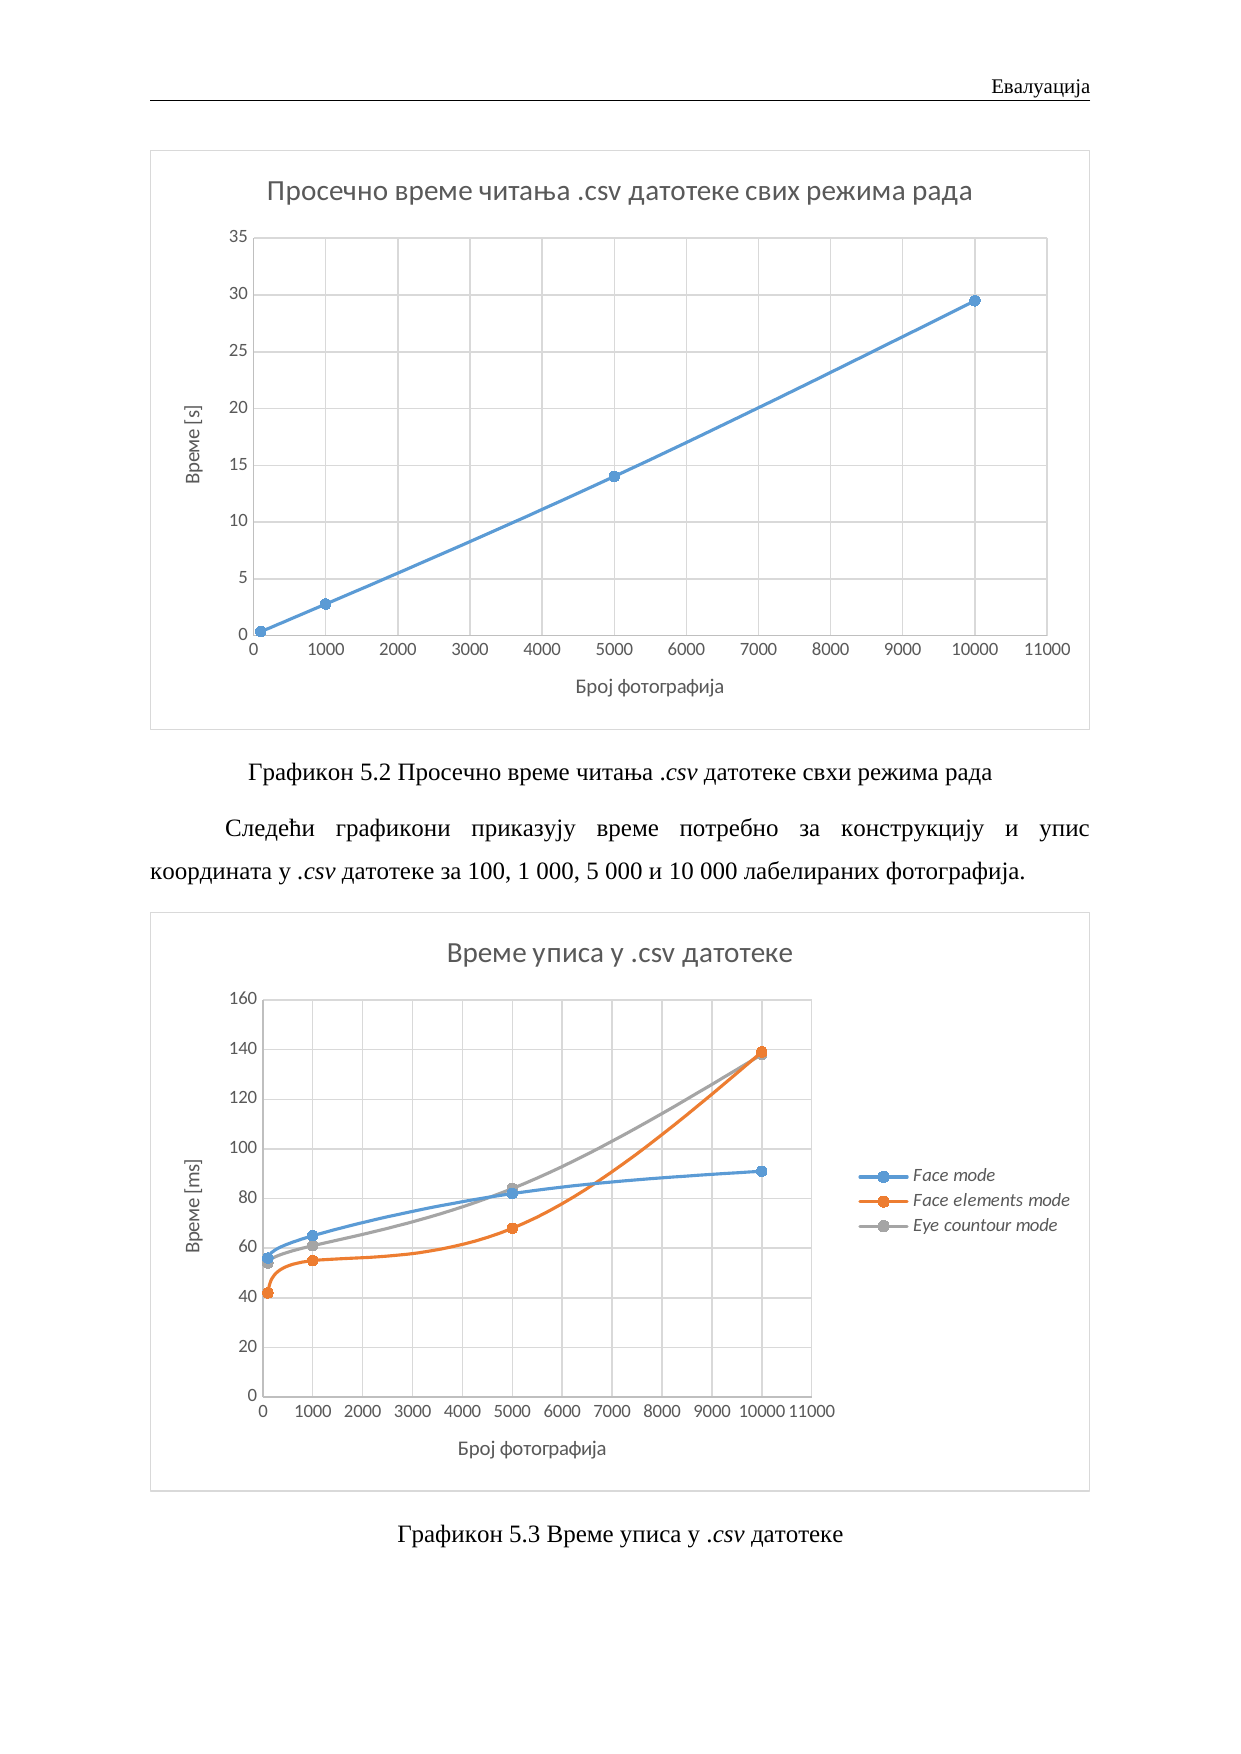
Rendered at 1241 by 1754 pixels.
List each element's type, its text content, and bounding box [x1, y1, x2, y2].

text Следећи графикони приказују време потребно за конструкцију и упис координата у .csv датотеке за 100, 1 000, 5 000 и 10 000 лабелираних фотографија. [150, 813, 1090, 885]
